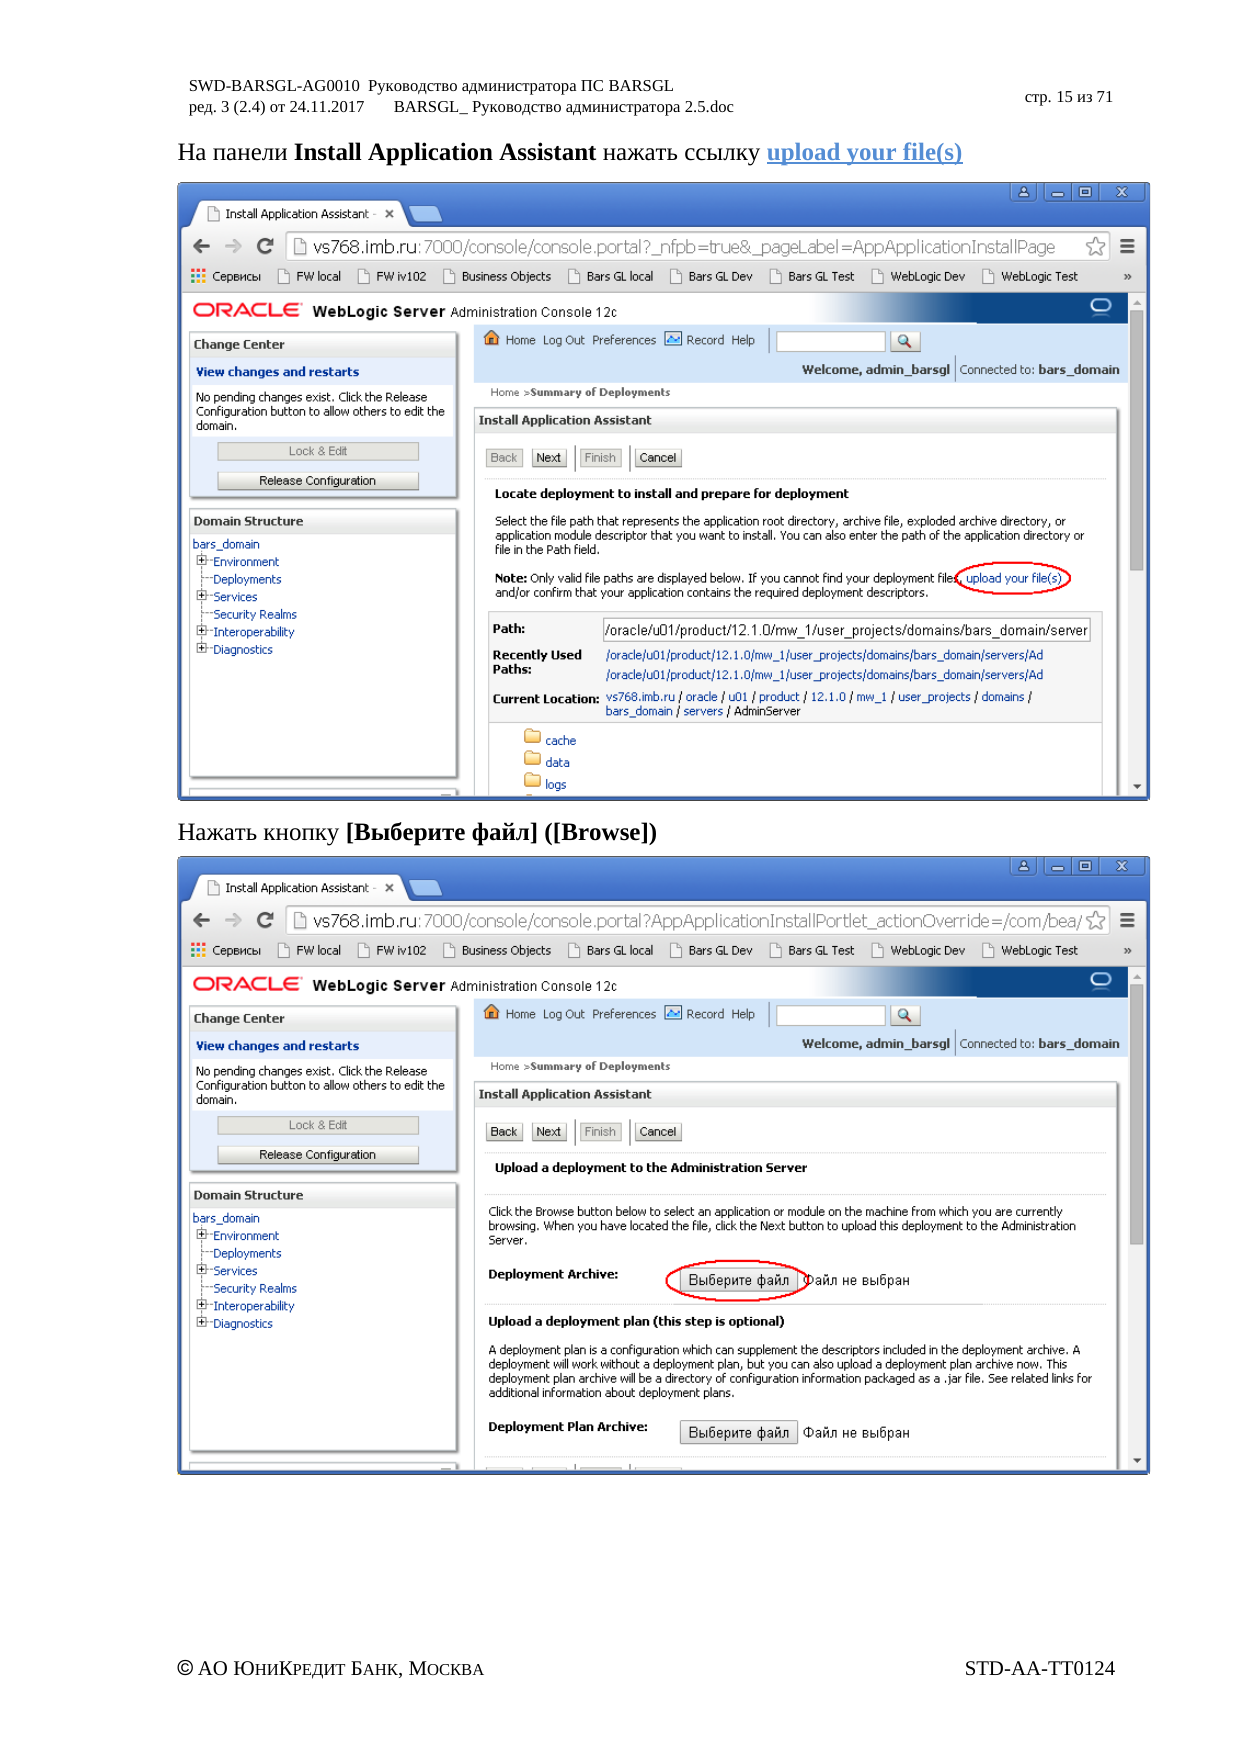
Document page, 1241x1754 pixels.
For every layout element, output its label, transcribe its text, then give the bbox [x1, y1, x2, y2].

picture [177, 182, 1151, 801]
list На панели Install Application Assistant нажать ссылку upload your file(s) [177, 137, 1152, 166]
list Нажать кнопку [Выберите файл] ([Browse]) [177, 817, 1152, 846]
picture [177, 856, 1151, 1475]
